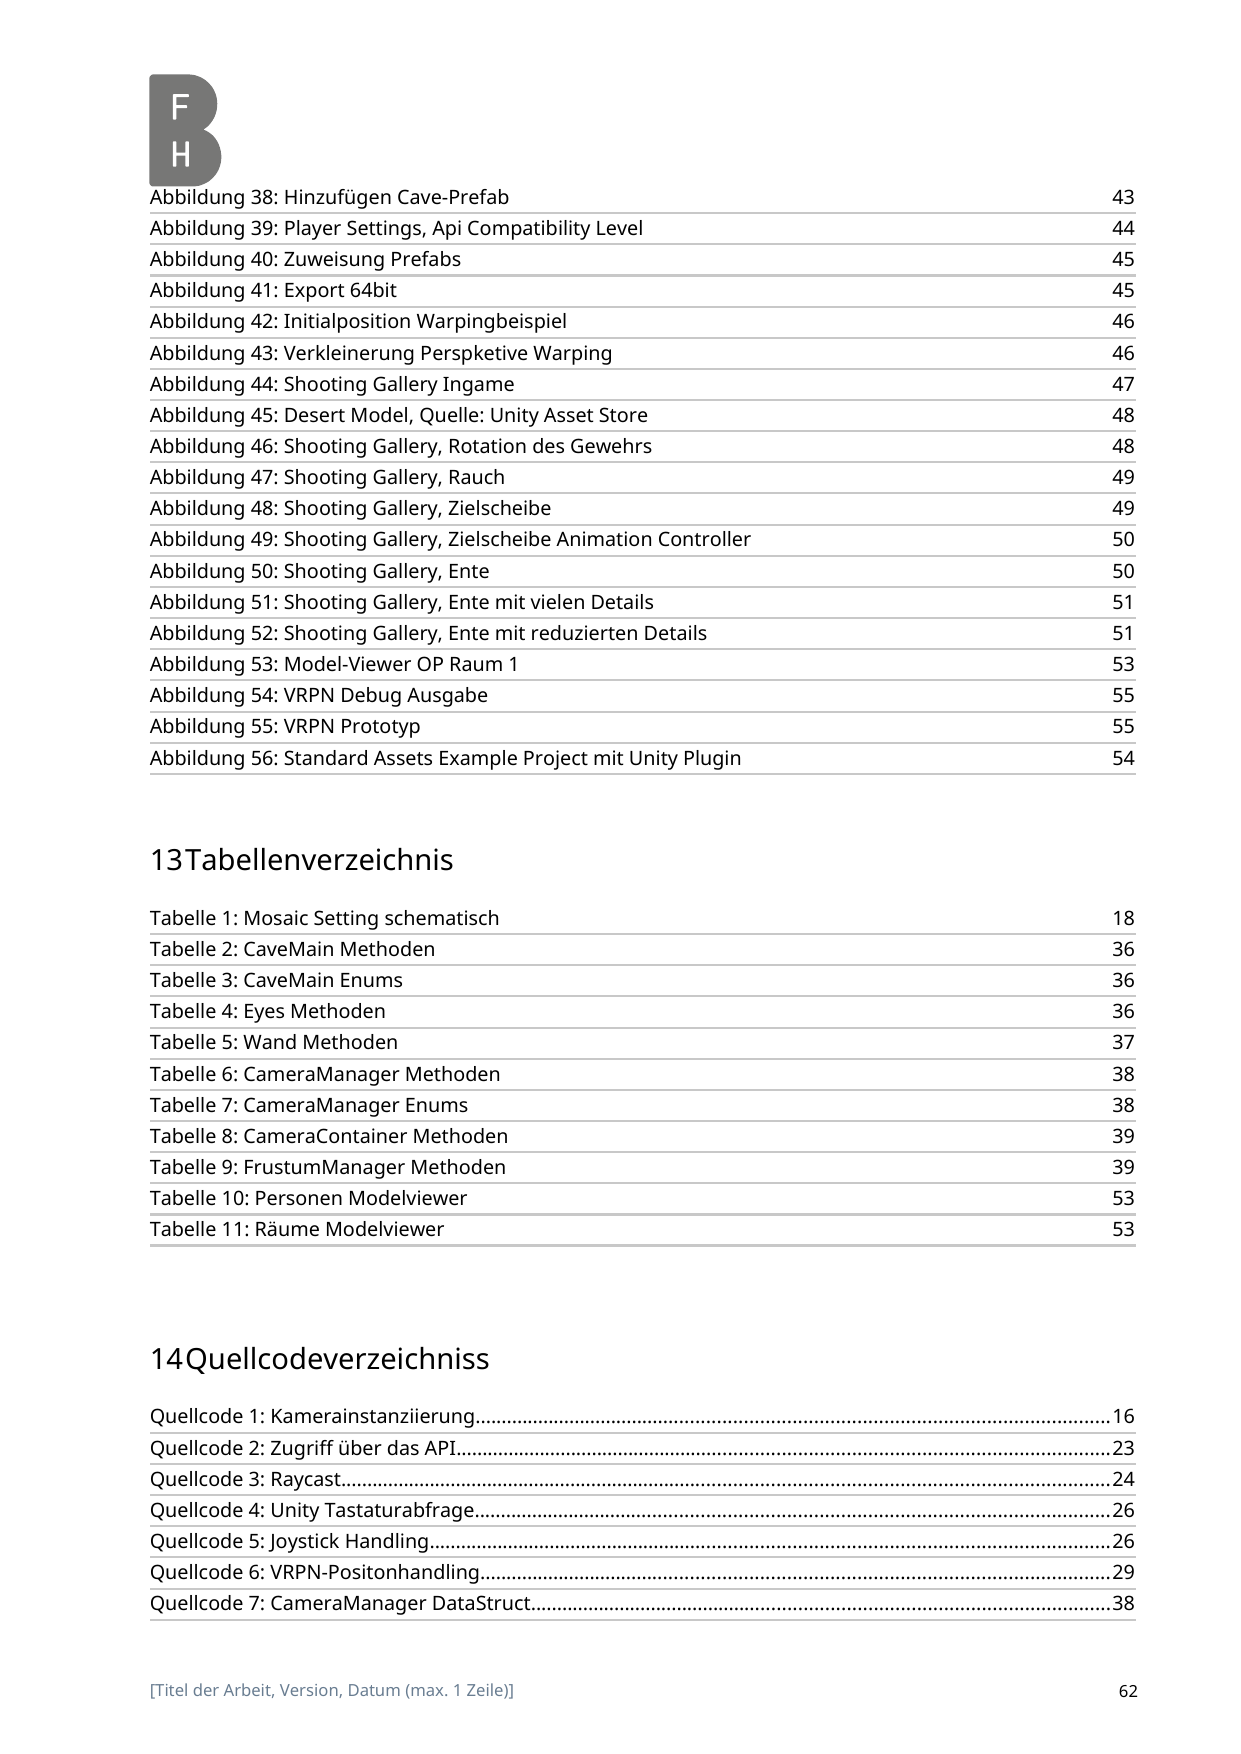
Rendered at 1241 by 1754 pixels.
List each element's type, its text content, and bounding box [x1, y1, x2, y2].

text Abbildung 47: Shooting Gallery, Rauch 49 [149, 463, 1136, 494]
text Tabelle 1: Mosaic Setting schematisch 18 [149, 904, 1136, 935]
text Abbildung 50: Shooting Gallery, Ente 50 [149, 557, 1136, 588]
subtitle Tabellenverzeichnis [149, 839, 1136, 879]
text Abbildung 43: Verkleinerung Perspketive Warping 46 [149, 339, 1136, 370]
text Abbildung 52: Shooting Gallery, Ente mit reduzierten Details 51 [149, 619, 1136, 650]
text Abbildung 38: Hinzufügen Cave-Prefab 43 [149, 183, 1136, 214]
text Quellcode 2: Zugriff über das API 23 [149, 1434, 1136, 1465]
text Abbildung 54: VRPN Debug Ausgabe 55 [149, 681, 1136, 713]
subtitle Quellcodeverzeichniss [149, 1338, 1136, 1378]
text Tabelle 6: CameraManager Methoden 38 [149, 1060, 1136, 1091]
text Tabelle 3: CaveMain Enums 36 [149, 966, 1136, 997]
text Quellcode 6: VRPN-Positonhandling 29 [149, 1558, 1136, 1590]
text Tabelle 4: Eyes Methoden 36 [149, 997, 1136, 1029]
text Tabelle 10: Personen Modelviewer 53 [149, 1184, 1136, 1216]
text Abbildung 49: Shooting Gallery, Zielscheibe Animation Controller 50 [149, 526, 1136, 557]
text Quellcode 1: Kamerainstanziierung 16 [149, 1403, 1136, 1434]
text Abbildung 42: Initialposition Warpingbeispiel 46 [149, 308, 1136, 339]
text Tabelle 11: Räume Modelviewer 53 [149, 1216, 1136, 1247]
text Tabelle 5: Wand Methoden 37 [149, 1029, 1136, 1060]
text Abbildung 51: Shooting Gallery, Ente mit vielen Details 51 [149, 588, 1136, 619]
text Abbildung 40: Zuweisung Prefabs 45 [149, 245, 1136, 277]
text Quellcode 3: Raycast 24 [149, 1465, 1136, 1496]
text Abbildung 44: Shooting Gallery Ingame 47 [149, 370, 1136, 401]
text Tabelle 9: FrustumManager Methoden 39 [149, 1153, 1136, 1184]
text Abbildung 45: Desert Model, Quelle: Unity Asset Store 48 [149, 401, 1136, 432]
text Abbildung 46: Shooting Gallery, Rotation des Gewehrs 48 [149, 432, 1136, 463]
text Tabelle 7: CameraManager Enums 38 [149, 1091, 1136, 1122]
text Abbildung 53: Model-Viewer OP Raum 1 53 [149, 650, 1136, 681]
text Abbildung 55: VRPN Prototyp 55 [149, 713, 1136, 744]
text Quellcode 4: Unity Tastaturabfrage 26 [149, 1496, 1136, 1527]
text Abbildung 56: Standard Assets Example Project mit Unity Plugin 54 [149, 744, 1136, 775]
text Abbildung 48: Shooting Gallery, Zielscheibe 49 [149, 494, 1136, 526]
text Quellcode 5: Joystick Handling 26 [149, 1527, 1136, 1558]
text Tabelle 8: CameraContainer Methoden 39 [149, 1122, 1136, 1153]
text Quellcode 7: CameraManager DataStruct 38 [149, 1590, 1136, 1621]
text Abbildung 41: Export 64bit 45 [149, 277, 1136, 308]
text Abbildung 39: Player Settings, Api Compatibility Level 44 [149, 214, 1136, 245]
text Tabelle 2: CaveMain Methoden 36 [149, 935, 1136, 966]
